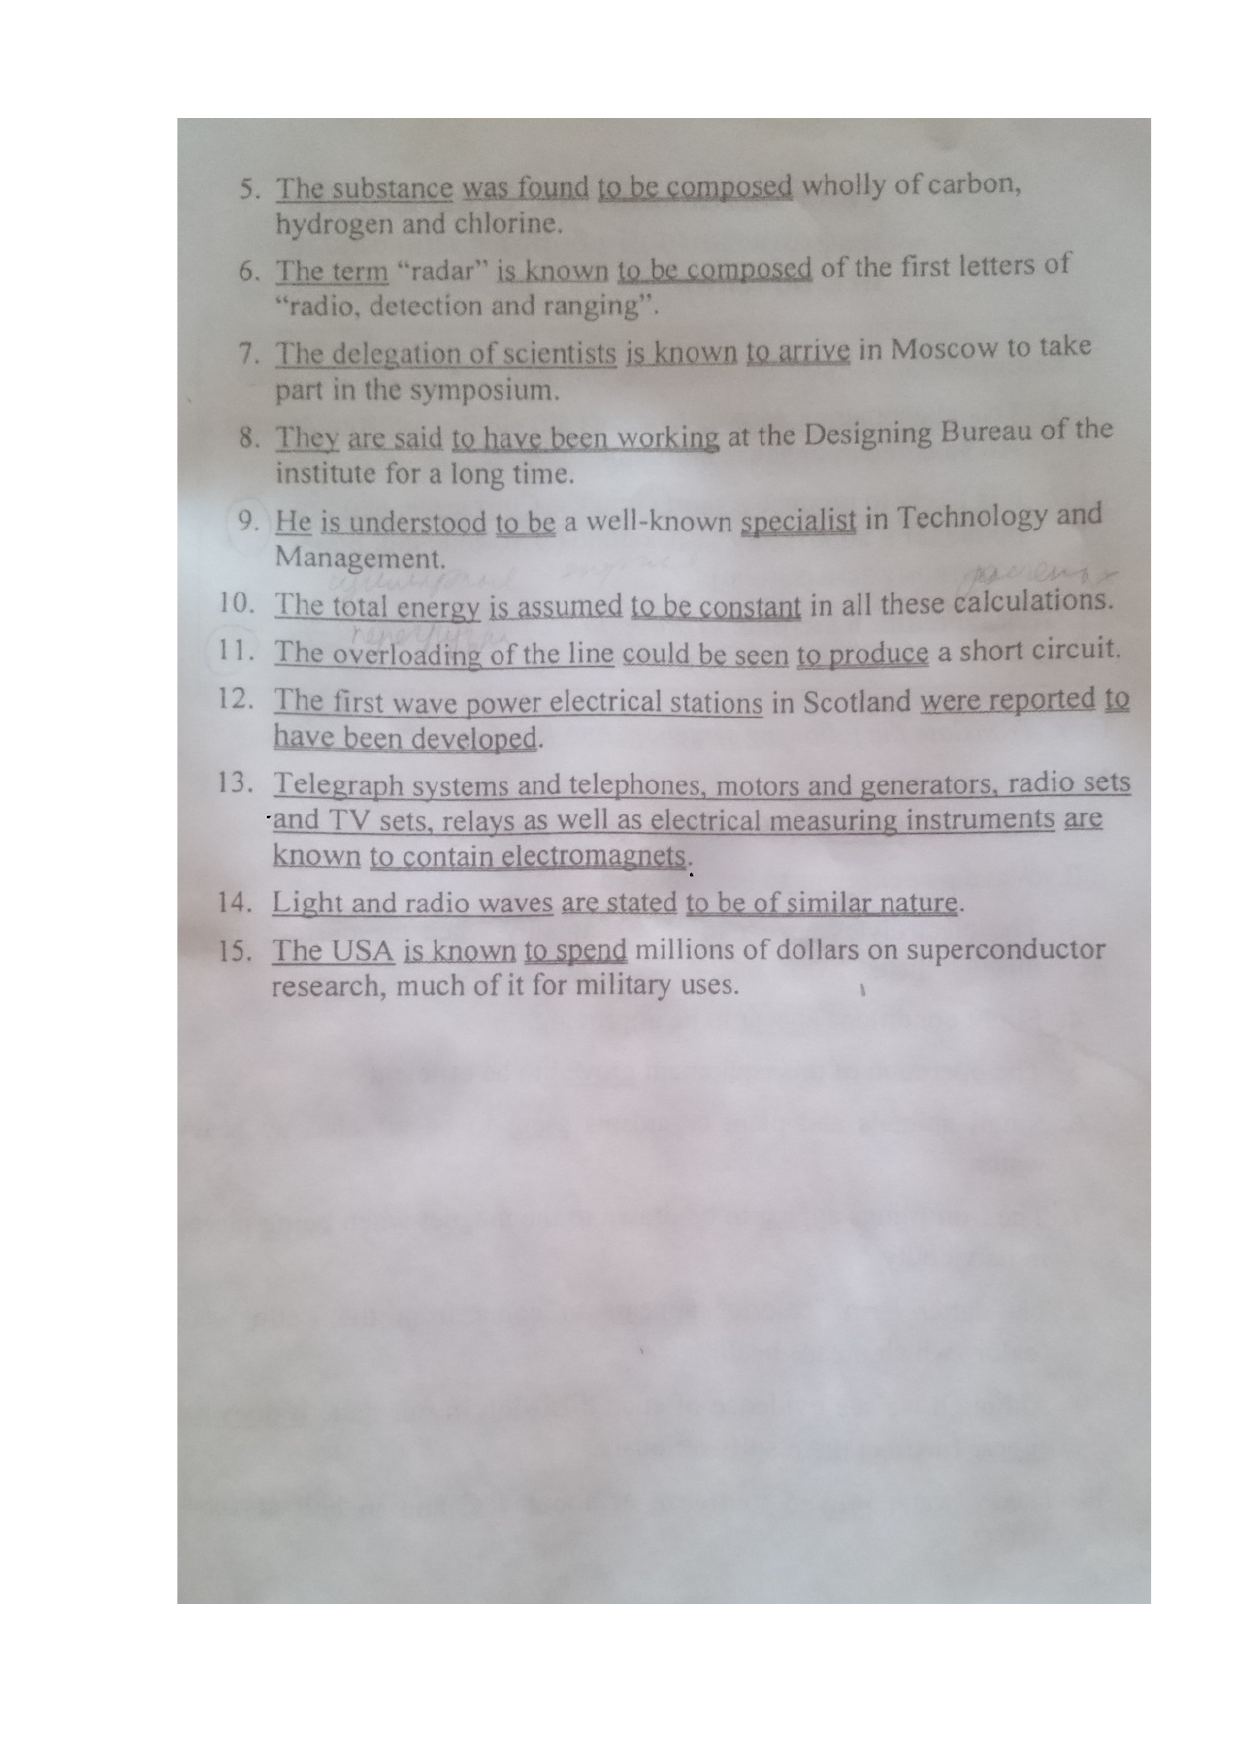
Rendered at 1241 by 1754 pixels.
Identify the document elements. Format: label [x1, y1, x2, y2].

picture [177, 118, 1152, 1604]
